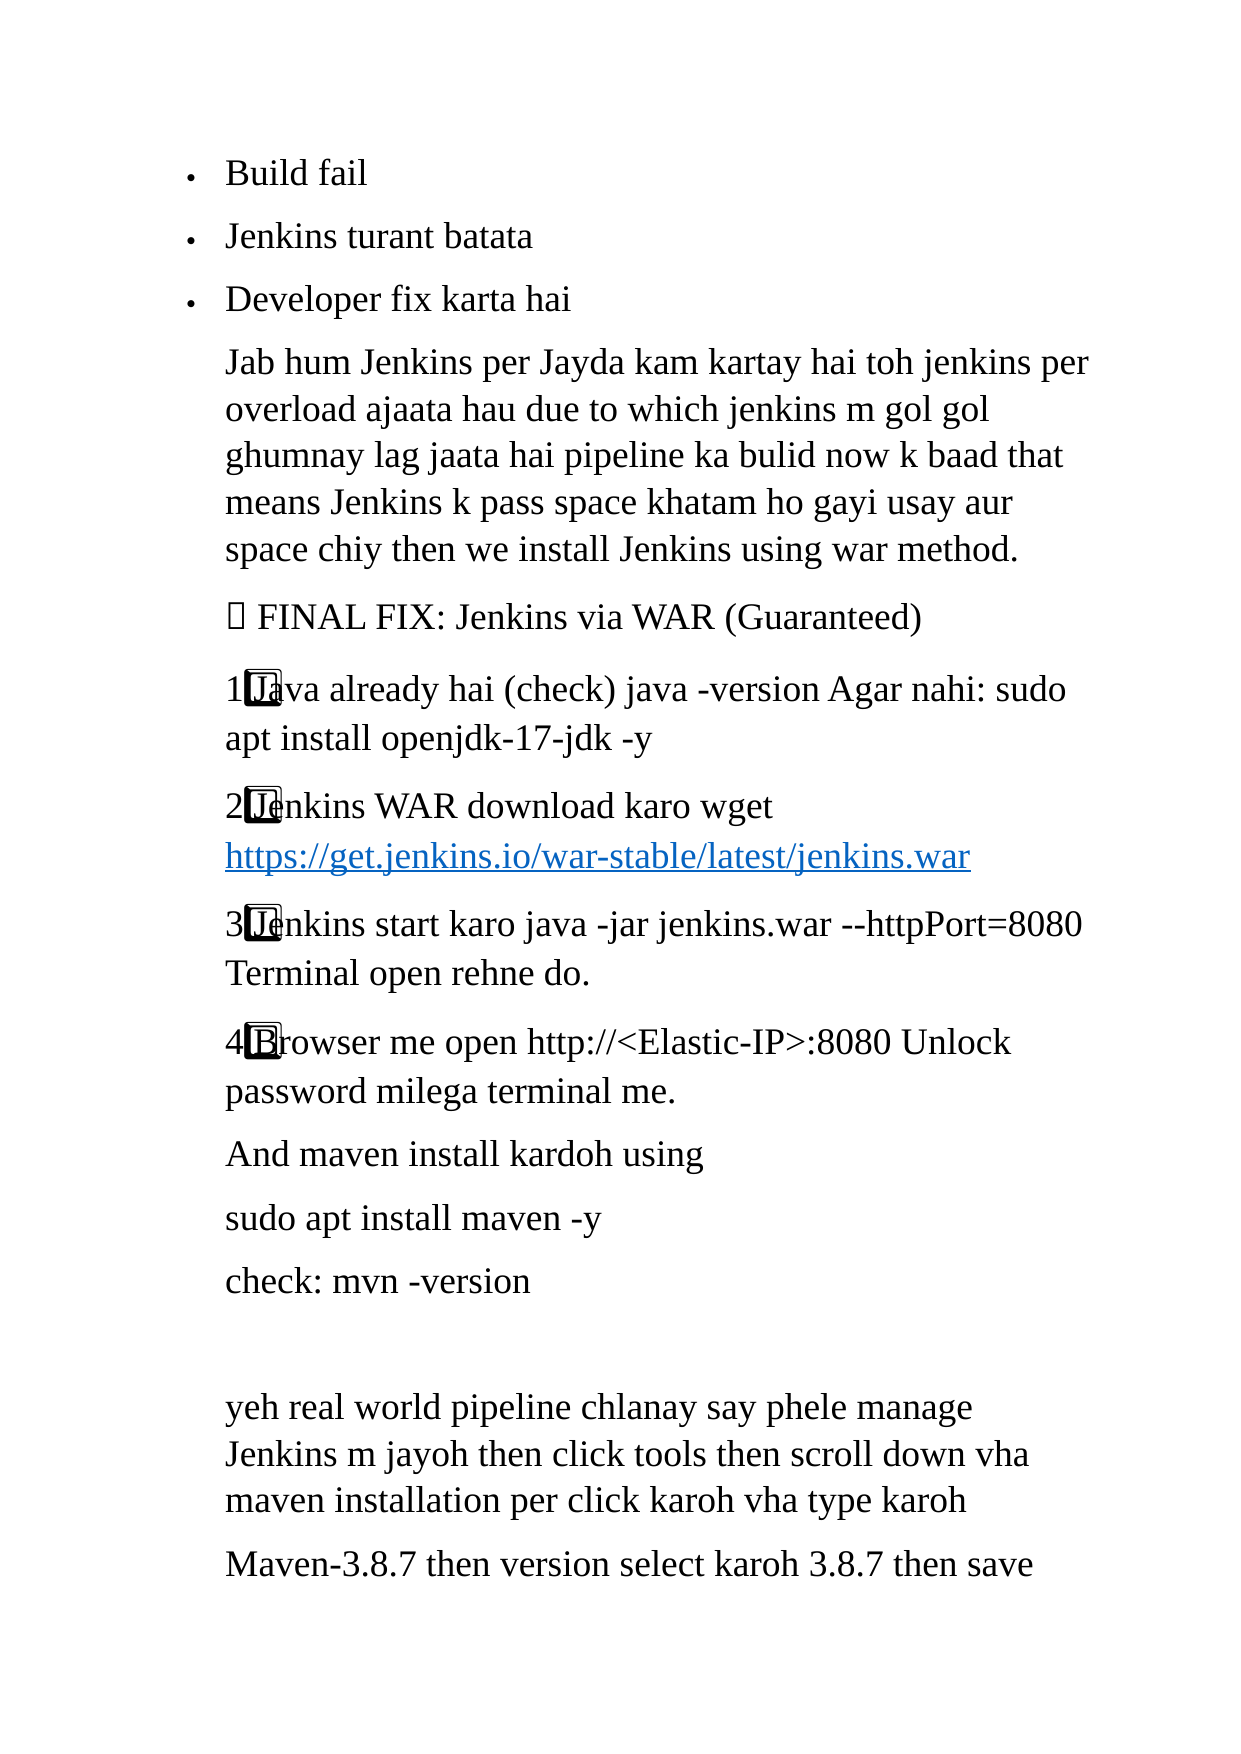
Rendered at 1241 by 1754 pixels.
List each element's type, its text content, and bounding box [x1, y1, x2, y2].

text And maven install kardoh using [225, 1132, 1090, 1175]
text Maven-3.8.7 then version select karoh 3.8.7 then save [225, 1541, 1090, 1584]
text 3️⃣ Jenkins start karo java -jar jenkins.war --httpPort=8080 Terminal open rehne do. [225, 896, 1090, 994]
text Jab hum Jenkins per Jayda kam kartay hai toh jenkins per overload ajaata hau due to which jenkins m gol gol ghumnay lag jaata hai pipeline ka bulid now k baad that means Jenkins k pass space khatam ho gayi usay aur space chiy then we install Jenkins using war method. [225, 340, 1090, 569]
list Developer fix karta hai [187, 276, 1090, 319]
text sudo apt install maven -y [225, 1195, 1090, 1238]
text check: mvn -version [225, 1258, 1090, 1301]
text 2️⃣ Jenkins WAR download karo wget https://get.jenkins.io/war-stable/latest/jenkins.war [225, 779, 1090, 876]
text 1️⃣ Java already hai (check) java -version Agar nahi: sudo apt install openjdk-17-jdk -y [225, 661, 1090, 758]
list Build fail [187, 150, 1090, 193]
text 4️⃣ Browser me open http://<Elastic-IP>:8080 Unlock password milega terminal me. [225, 1014, 1090, 1112]
list Jenkins turant batata [187, 213, 1090, 256]
text yeh real world pipeline chlanay say phele manage Jenkins m jayoh then click tools then scroll down vha maven installation per click karoh vha type karoh [225, 1385, 1090, 1521]
text 🚀 FINAL FIX: Jenkins via WAR (Guaranteed) [225, 589, 1090, 640]
